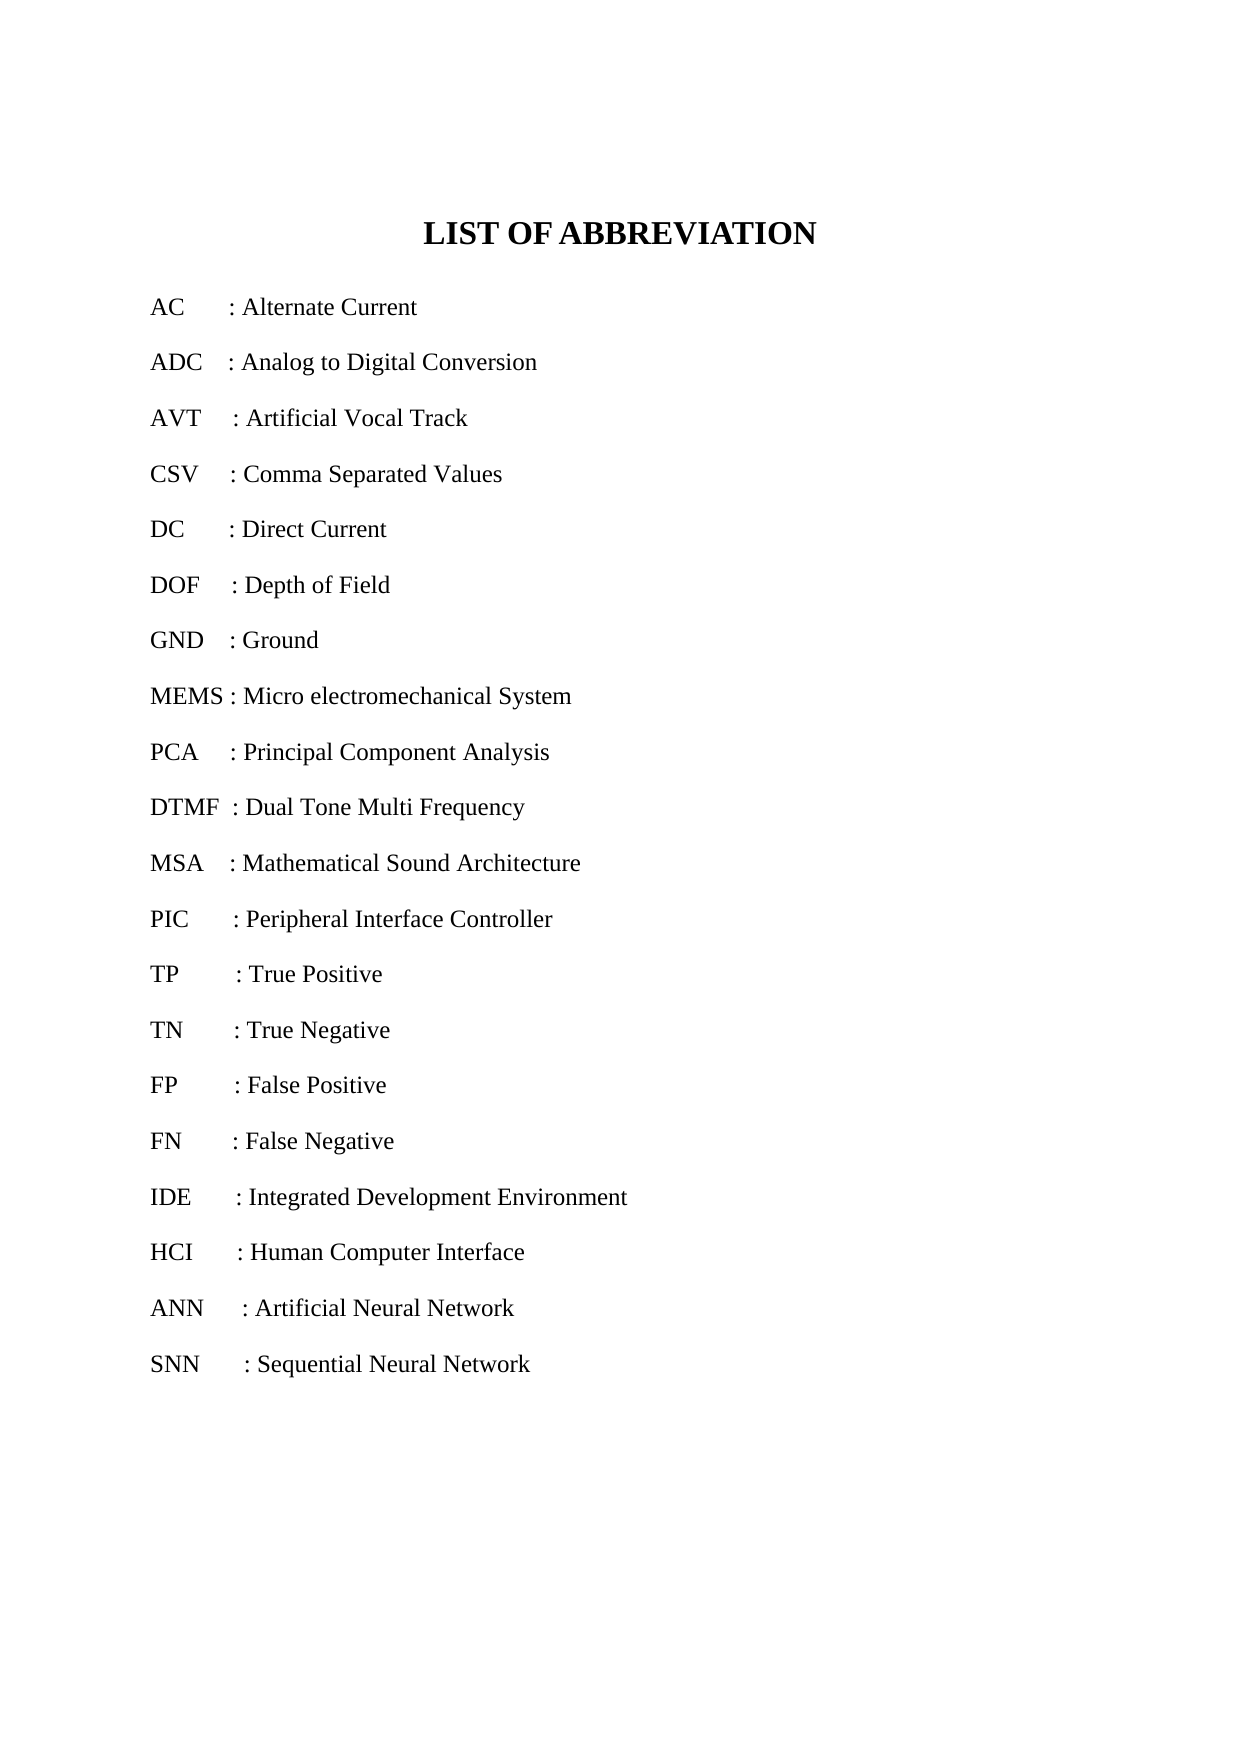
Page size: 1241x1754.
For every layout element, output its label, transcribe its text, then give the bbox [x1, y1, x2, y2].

text DOF : Depth of Field [150, 570, 1090, 599]
text TN : True Negative [150, 1015, 1090, 1044]
text HCI : Human Computer Interface [150, 1237, 1090, 1266]
text DC : Direct Current [150, 514, 1090, 543]
subtitle LIST OF ABBREVIATION [150, 213, 1090, 252]
text IDE : Integrated Development Environment [150, 1182, 1090, 1211]
text DTMF : Dual Tone Multi Frequency [150, 792, 1090, 821]
text CSV : Comma Separated Values [150, 459, 1090, 487]
text PCA : Principal Component Analysis [150, 737, 1090, 766]
text TP : True Positive [150, 959, 1090, 988]
text AVT : Artificial Vocal Track [150, 403, 1090, 432]
text FP : False Positive [150, 1071, 1090, 1099]
text ADC : Analog to Digital Conversion [150, 347, 1090, 376]
text ANN : Artificial Neural Network [150, 1293, 1090, 1322]
text MSA : Mathematical Sound Architecture [150, 848, 1090, 877]
text MEMS : Micro electromechanical System [150, 681, 1090, 710]
text AC : Alternate Current [150, 292, 1090, 321]
text SNN : Sequential Neural Network [150, 1349, 1090, 1377]
text PIC : Peripheral Interface Controller [150, 904, 1090, 932]
text GND : Ground [150, 626, 1090, 654]
text FN : False Negative [150, 1126, 1090, 1155]
